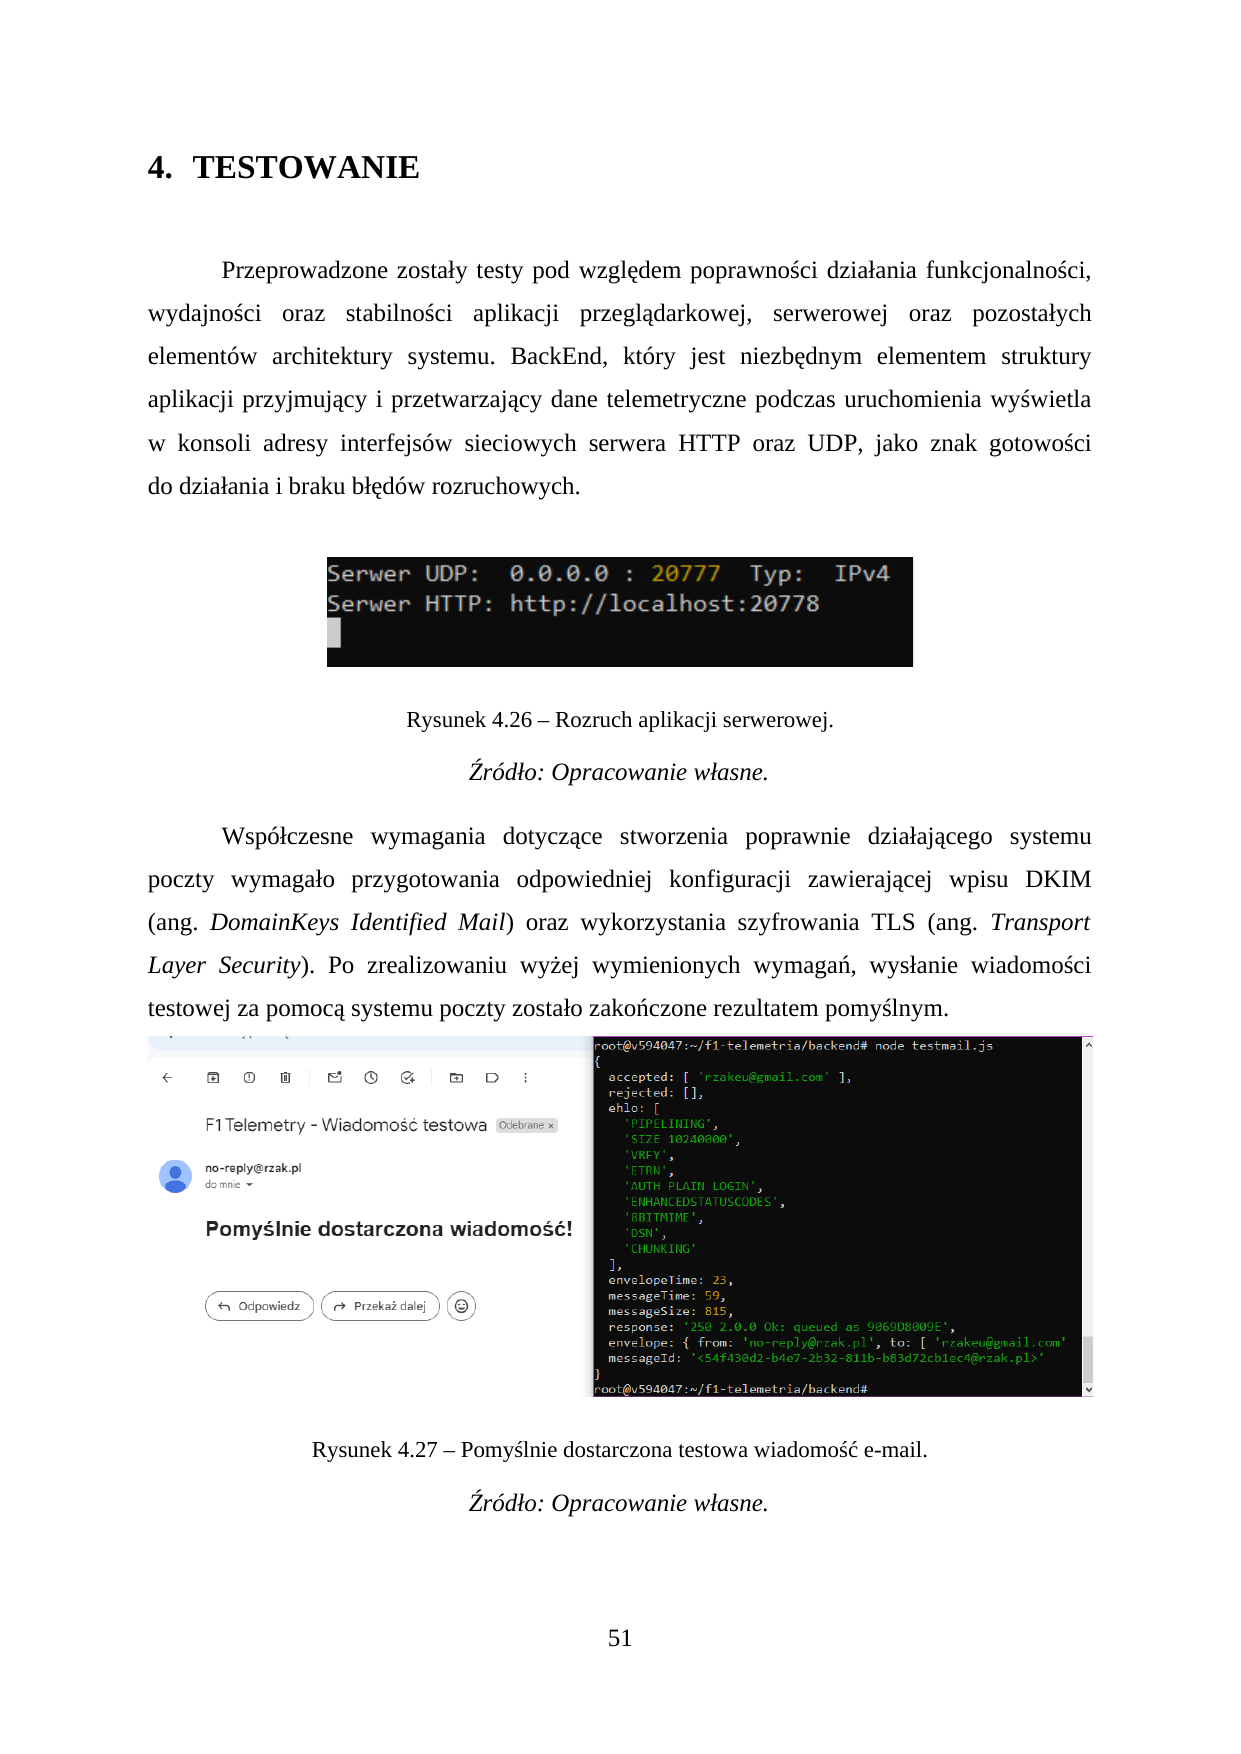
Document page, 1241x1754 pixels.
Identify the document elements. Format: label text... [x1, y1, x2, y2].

text Współczesne wymagania dotyczące stworzenia poprawnie działającego systemu poczty wymagało przygotowania odpowiedniej konfiguracji zawierającej wpisu DKIM (ang. DomainKeys Identified Mail) oraz wykorzystania szyfrowania TLS (ang. Transport Layer Security). Po zrealizowaniu wyżej wymienionych wymagań, wysłanie wiadomości testowej za pomocą systemu poczty zostało zakończone rezultatem pomyślnym. [148, 821, 1092, 1022]
subtitle Testowanie [148, 148, 1092, 186]
text Przeprowadzone zostały testy pod względem poprawności działania funkcjonalności, wydajności oraz stabilności aplikacji przeglądarkowej, serwerowej oraz pozostałych elementów architektury systemu. BackEnd, który jest niezbędnym elementem struktury aplikacji przyjmujący i przetwarzający dane telemetryczne podczas uruchomienia wyświetla w konsoli adresy interfejsów sieciowych serwera HTTP oraz UDP, jako znak gotowości do działania i braku błędów rozruchowych. [148, 255, 1092, 499]
text Źródło: Opracowanie własne. [148, 757, 1092, 786]
picture [147, 1036, 1094, 1397]
text Źródło: Opracowanie własne. [148, 1488, 1092, 1516]
picture [327, 557, 914, 667]
